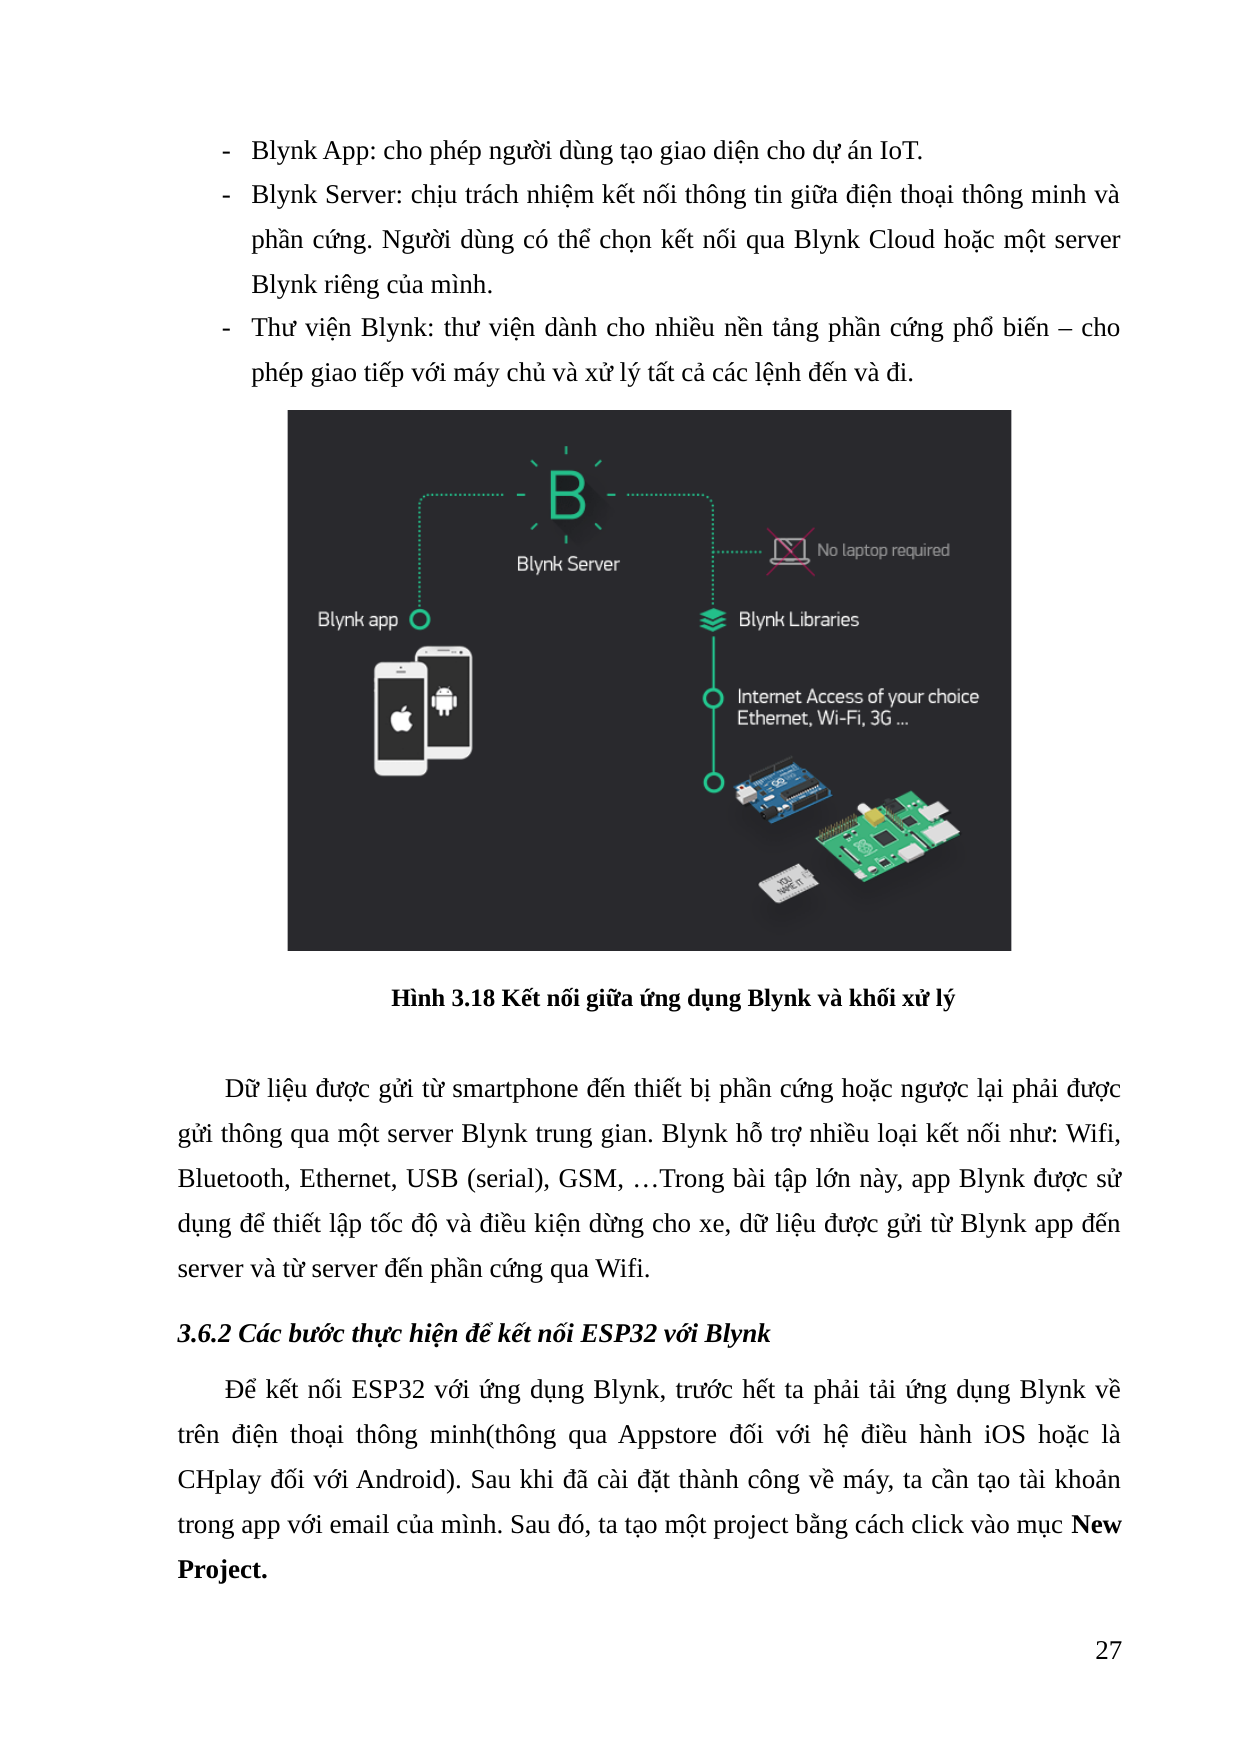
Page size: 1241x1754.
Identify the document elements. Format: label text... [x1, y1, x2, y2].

list Blynk Server: chịu trách nhiệm kết nối thông tin giữa điện thoại thông minh và phần cứng. Người dùng có thể chọn kết nối qua Blynk Cloud hoặc một server Blynk riêng của mình. [222, 174, 1122, 302]
list Thư viện Blynk: thư viện dành cho nhiều nền tảng phần cứng phổ biến – cho phép giao tiếp với máy chủ và xử lý tất cả các lệnh đến và đi. [222, 308, 1122, 391]
text Để kết nối ESP32 với ứng dụng Blynk, trước hết ta phải tải ứng dụng Blynk về trên điện thoại thông minh(thông qua Appstore đối với hệ điều hành iOS hoặc là CHplay đối với Android). Sau khi đã cài đặt thành công về máy, ta cần tạo tài khoản trong app với email của mình. Sau đó, ta tạo một project bằng cách click vào mục New Project. [177, 1370, 1122, 1587]
picture [287, 410, 1012, 951]
subtitle Các bước thực hiện để kết nối ESP32 với Blynk [177, 1314, 1122, 1351]
list Blynk App: cho phép người dùng tạo giao diện cho dự án IoT. [222, 131, 1122, 168]
